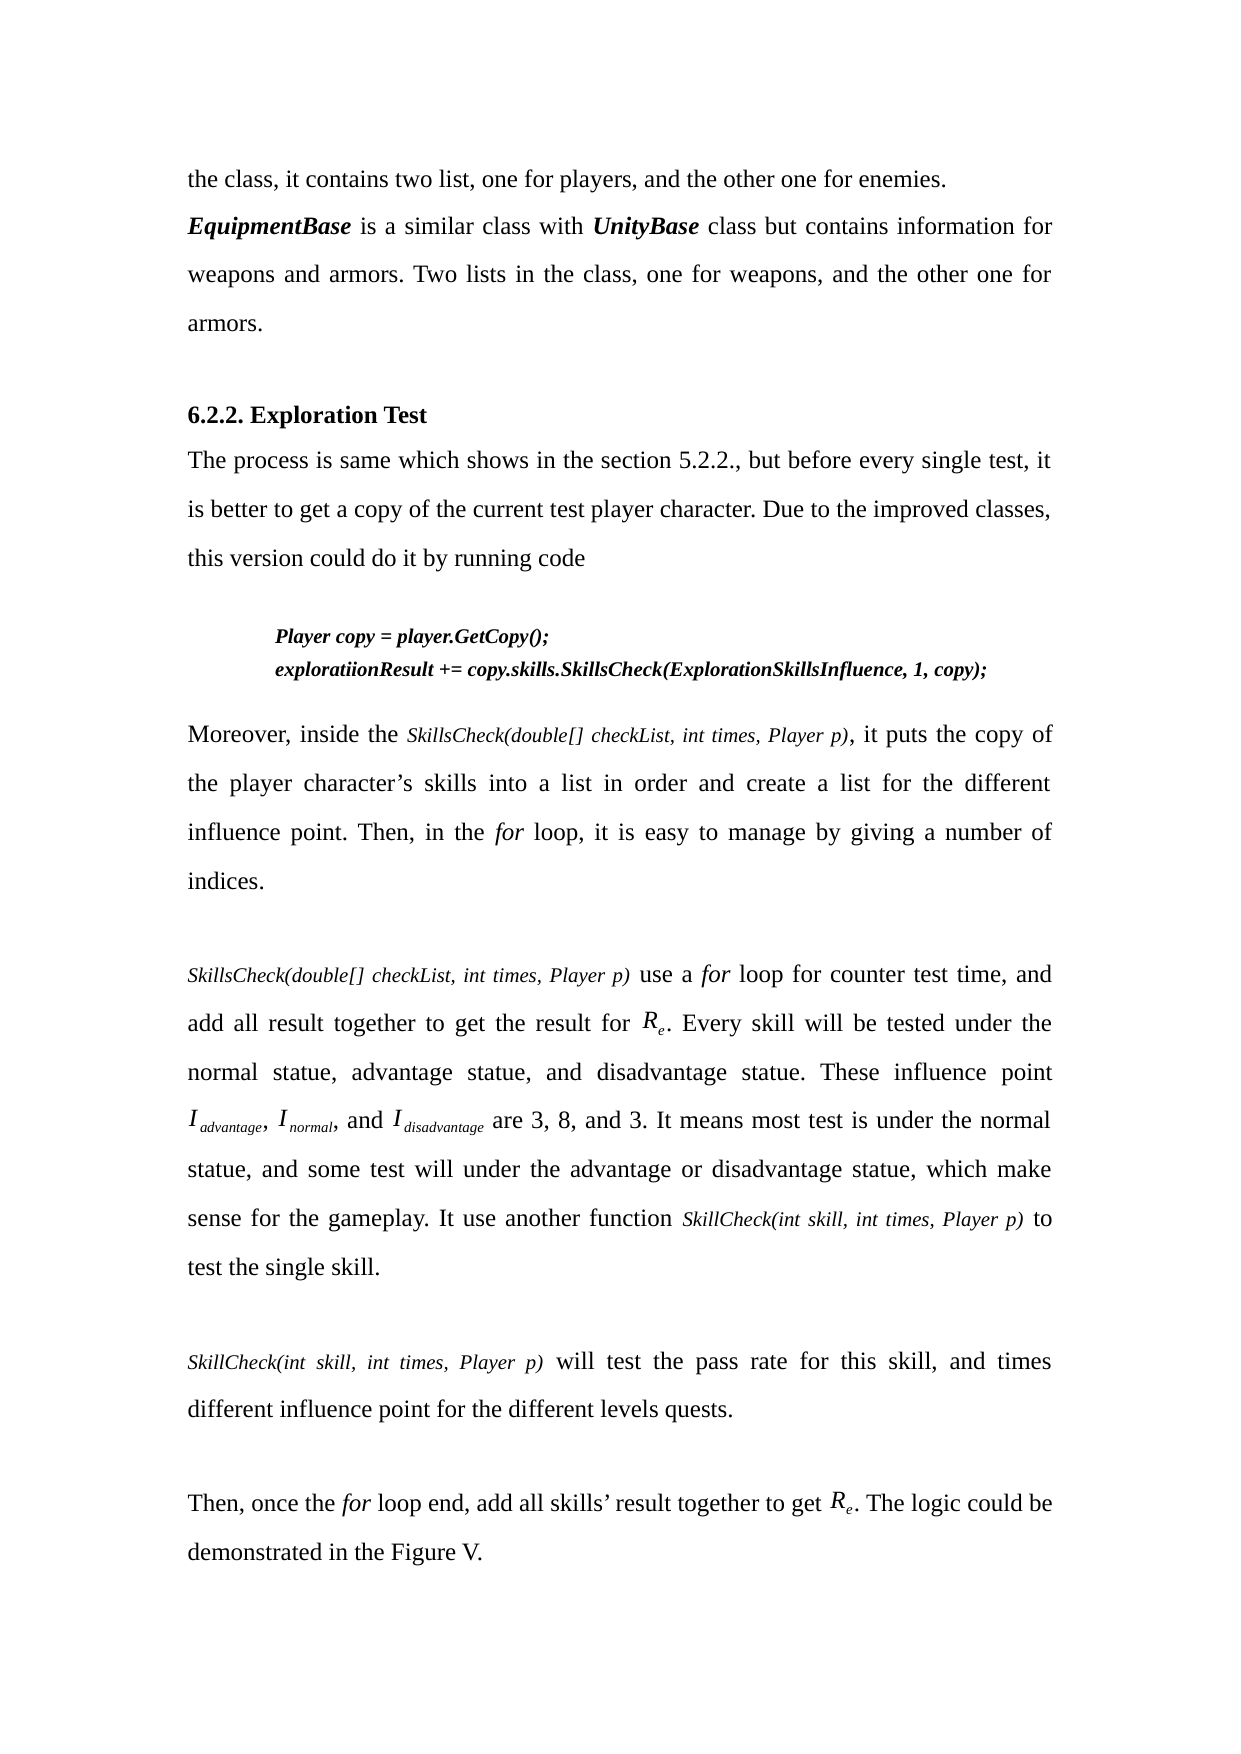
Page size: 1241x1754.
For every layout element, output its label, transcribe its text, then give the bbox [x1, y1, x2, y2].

text SkillsCheck(double[] checkList, int times, Player p) use a for loop for counter test time, and add all result together to get the result for . Every skill will be tested under the normal statue, advantage statue, and disadvantage statue. These influence point , , and are 3, 8, and 3. It means most test is under the normal statue, and some test will under the advantage or disadvantage statue, which make sense for the gameplay. It use another function SkillCheck(int skill, int times, Player p) to test the single skill. [187, 958, 1053, 1283]
text SkillCheck(int skill, int times, Player p) will test the pass rate for this skill, and times different influence point for the different levels quests. [187, 1344, 1053, 1425]
text Then, once the for loop end, add all skills’ result together to get . The logic could be demonstrated in the Figure V. [187, 1486, 1053, 1568]
text exploratiionResult += copy.skills.SkillsCheck(ExplorationSkillsInfluence, 1, copy); [275, 653, 1053, 685]
text The process is same which shows in the section 5.2.2., but before every single test, it is better to get a copy of the current test player character. Due to the improved classes, this version could do it by running code [187, 443, 1053, 573]
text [187, 162, 1053, 194]
title 6.2.2. Exploration Test [187, 400, 1031, 429]
text Moreover, inside the SkillsCheck(double[] checkList, int times, Player p), it puts the copy of the player character’s skills into a list in order and create a list for the different influence point. Then, in the for loop, it is easy to manage by giving a number of indices. [187, 718, 1053, 896]
text EquipmentBase is a similar class with UnityBase class but contains information for weapons and armors. Two lists in the class, one for weapons, and the other one for armors. [187, 209, 1053, 339]
text Player copy = player.GetCopy(); [275, 620, 1053, 653]
